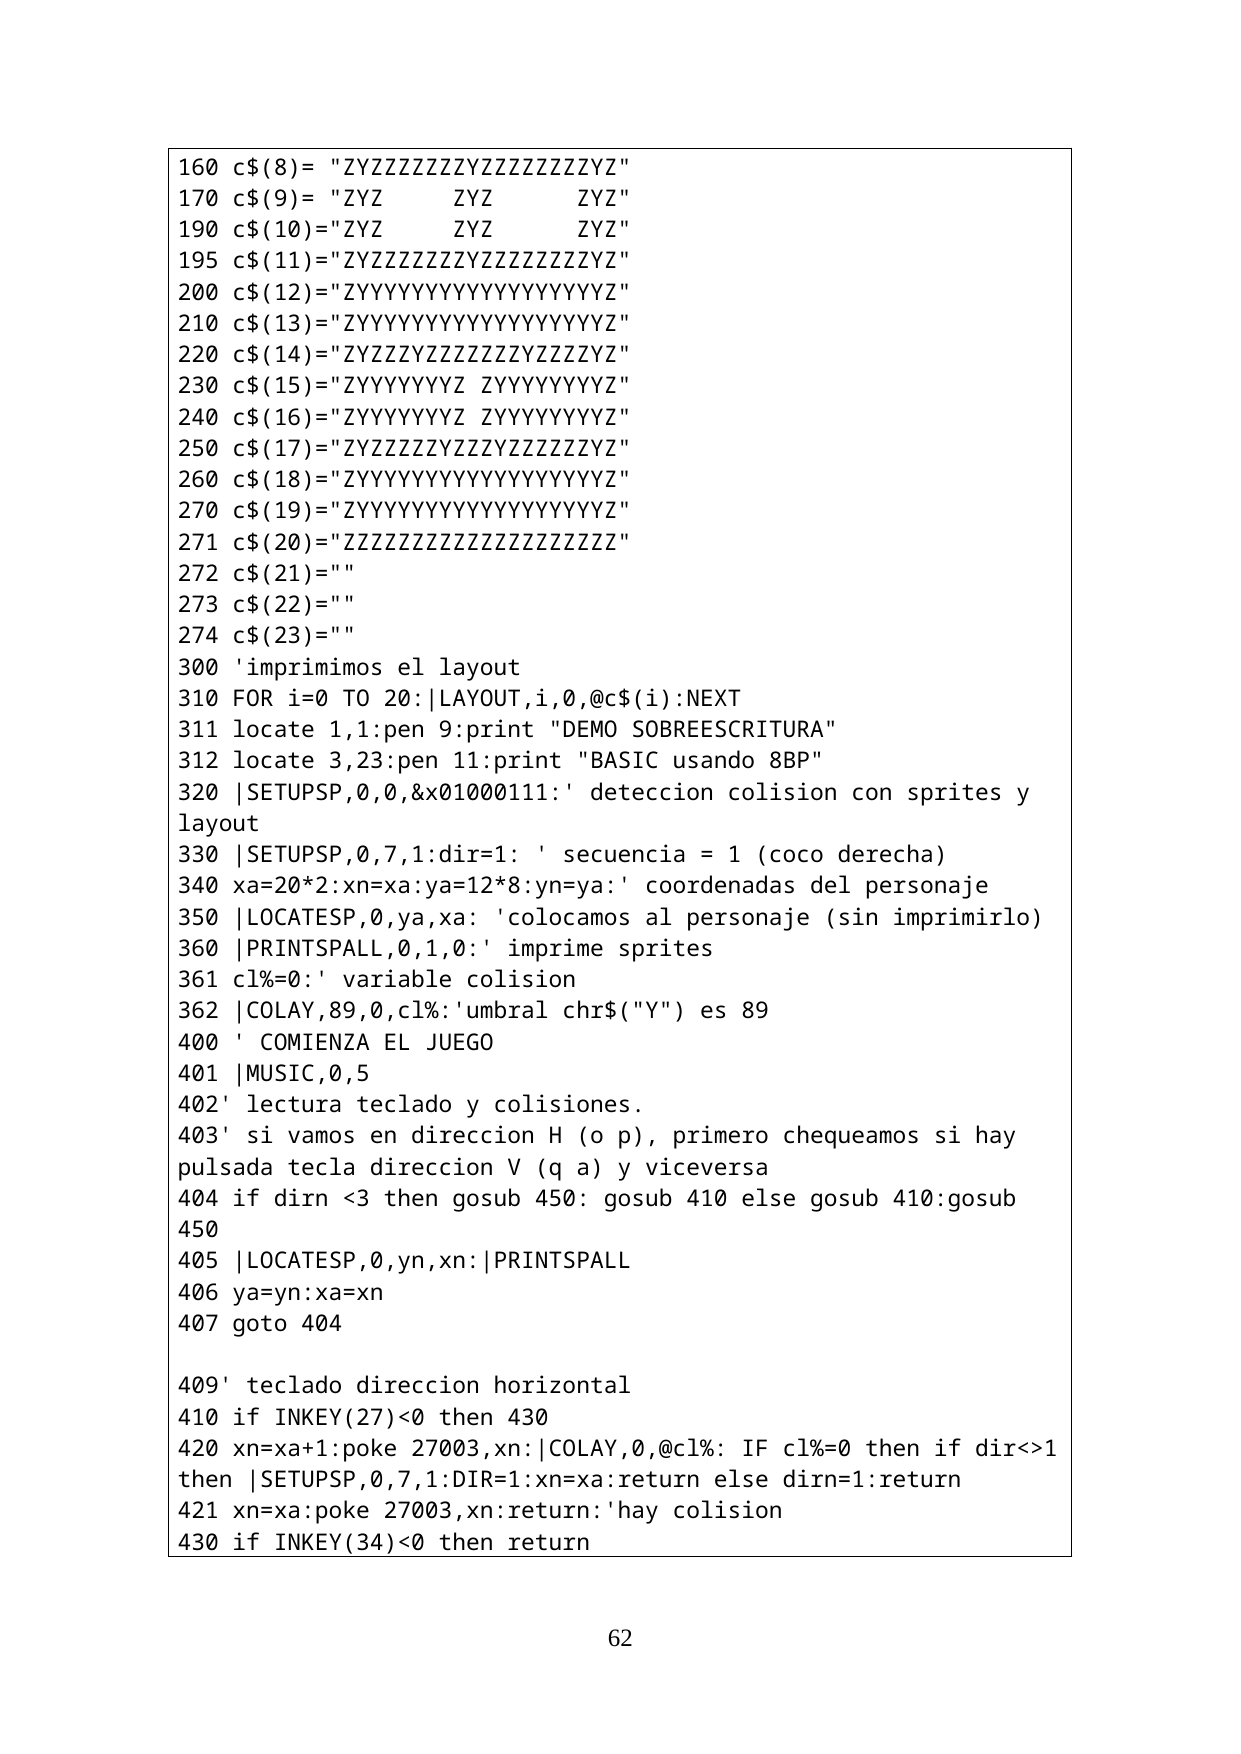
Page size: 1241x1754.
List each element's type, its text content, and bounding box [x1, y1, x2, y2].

text 311 locate 1,1:pen 9:print "DEMO SOBREESCRITURA" [177, 713, 1063, 744]
text 403' si vamos en direccion H (o p), primero chequeamos si hay pulsada tecla direccion V (q a) y viceversa [177, 1119, 1063, 1182]
text 240 c$(16)="ZYYYYYYYZ ZYYYYYYYYZ" [177, 401, 1063, 432]
text 274 c$(23)="" [177, 619, 1063, 651]
text 270 c$(19)="ZYYYYYYYYYYYYYYYYYYZ" [177, 494, 1063, 526]
text 250 c$(17)="ZYZZZZZYZZZYZZZZZZYZ" [177, 432, 1063, 463]
text 420 xn=xa+1:poke 27003,xn:|COLAY,0,@cl%: IF cl%=0 then if dir<>1 then |SETUPSP,0,7,1:DIR=1:xn=xa:return else dirn=1:return [177, 1432, 1063, 1494]
text 300 'imprimimos el layout [177, 651, 1063, 682]
text 330 |SETUPSP,0,7,1:dir=1: ' secuencia = 1 (coco derecha) [177, 838, 1063, 869]
text 407 goto 404 [177, 1307, 1063, 1338]
text 160 c$(8)= "ZYZZZZZZZYZZZZZZZZYZ" [169, 149, 1071, 182]
text 404 if dirn <3 then gosub 450: gosub 410 else gosub 410:gosub 450 [177, 1182, 1063, 1244]
text 410 if INKEY(27)<0 then 430 [177, 1401, 1063, 1432]
text 402' lectura teclado y colisiones. [177, 1088, 1063, 1119]
text 350 |LOCATESP,0,ya,xa: 'colocamos al personaje (sin imprimirlo) [177, 901, 1063, 932]
text 360 |PRINTSPALL,0,1,0:' imprime sprites [177, 932, 1063, 963]
text 340 xa=20*2:xn=xa:ya=12*8:yn=ya:' coordenadas del personaje [177, 869, 1063, 901]
text 421 xn=xa:poke 27003,xn:return:'hay colision [177, 1494, 1063, 1526]
text 271 c$(20)="ZZZZZZZZZZZZZZZZZZZZ" [177, 526, 1063, 557]
text 406 ya=yn:xa=xn [177, 1276, 1063, 1307]
text 260 c$(18)="ZYYYYYYYYYYYYYYYYYYZ" [177, 463, 1063, 494]
text 273 c$(22)="" [177, 588, 1063, 619]
text 310 FOR i=0 TO 20:|LAYOUT,i,0,@c$(i):NEXT [177, 682, 1063, 713]
text 430 if INKEY(34)<0 then return [177, 1526, 1063, 1556]
text 220 c$(14)="ZYZZZYZZZZZZZYZZZZYZ" [177, 338, 1063, 369]
text 170 c$(9)= "ZYZ ZYZ ZYZ" [177, 182, 1063, 213]
text 195 c$(11)="ZYZZZZZZZYZZZZZZZZYZ" [177, 244, 1063, 276]
text 401 |MUSIC,0,5 [177, 1057, 1063, 1088]
text 312 locate 3,23:pen 11:print "BASIC usando 8BP" [177, 744, 1063, 776]
text 405 |LOCATESP,0,yn,xn:|PRINTSPALL [177, 1244, 1063, 1276]
text 400 ' COMIENZA EL JUEGO [177, 1026, 1063, 1057]
text 361 cl%=0:' variable colision [177, 963, 1063, 994]
text 320 |SETUPSP,0,0,&x01000111:' deteccion colision con sprites y layout [177, 776, 1063, 838]
text 272 c$(21)="" [177, 557, 1063, 588]
text 362 |COLAY,89,0,cl%:'umbral chr$("Y") es 89 [177, 994, 1063, 1026]
text 230 c$(15)="ZYYYYYYYZ ZYYYYYYYYZ" [177, 369, 1063, 401]
text 210 c$(13)="ZYYYYYYYYYYYYYYYYYYZ" [177, 307, 1063, 338]
text 200 c$(12)="ZYYYYYYYYYYYYYYYYYYZ" [177, 276, 1063, 307]
text 190 c$(10)="ZYZ ZYZ ZYZ" [177, 213, 1063, 244]
text 409' teclado direccion horizontal [177, 1369, 1063, 1401]
